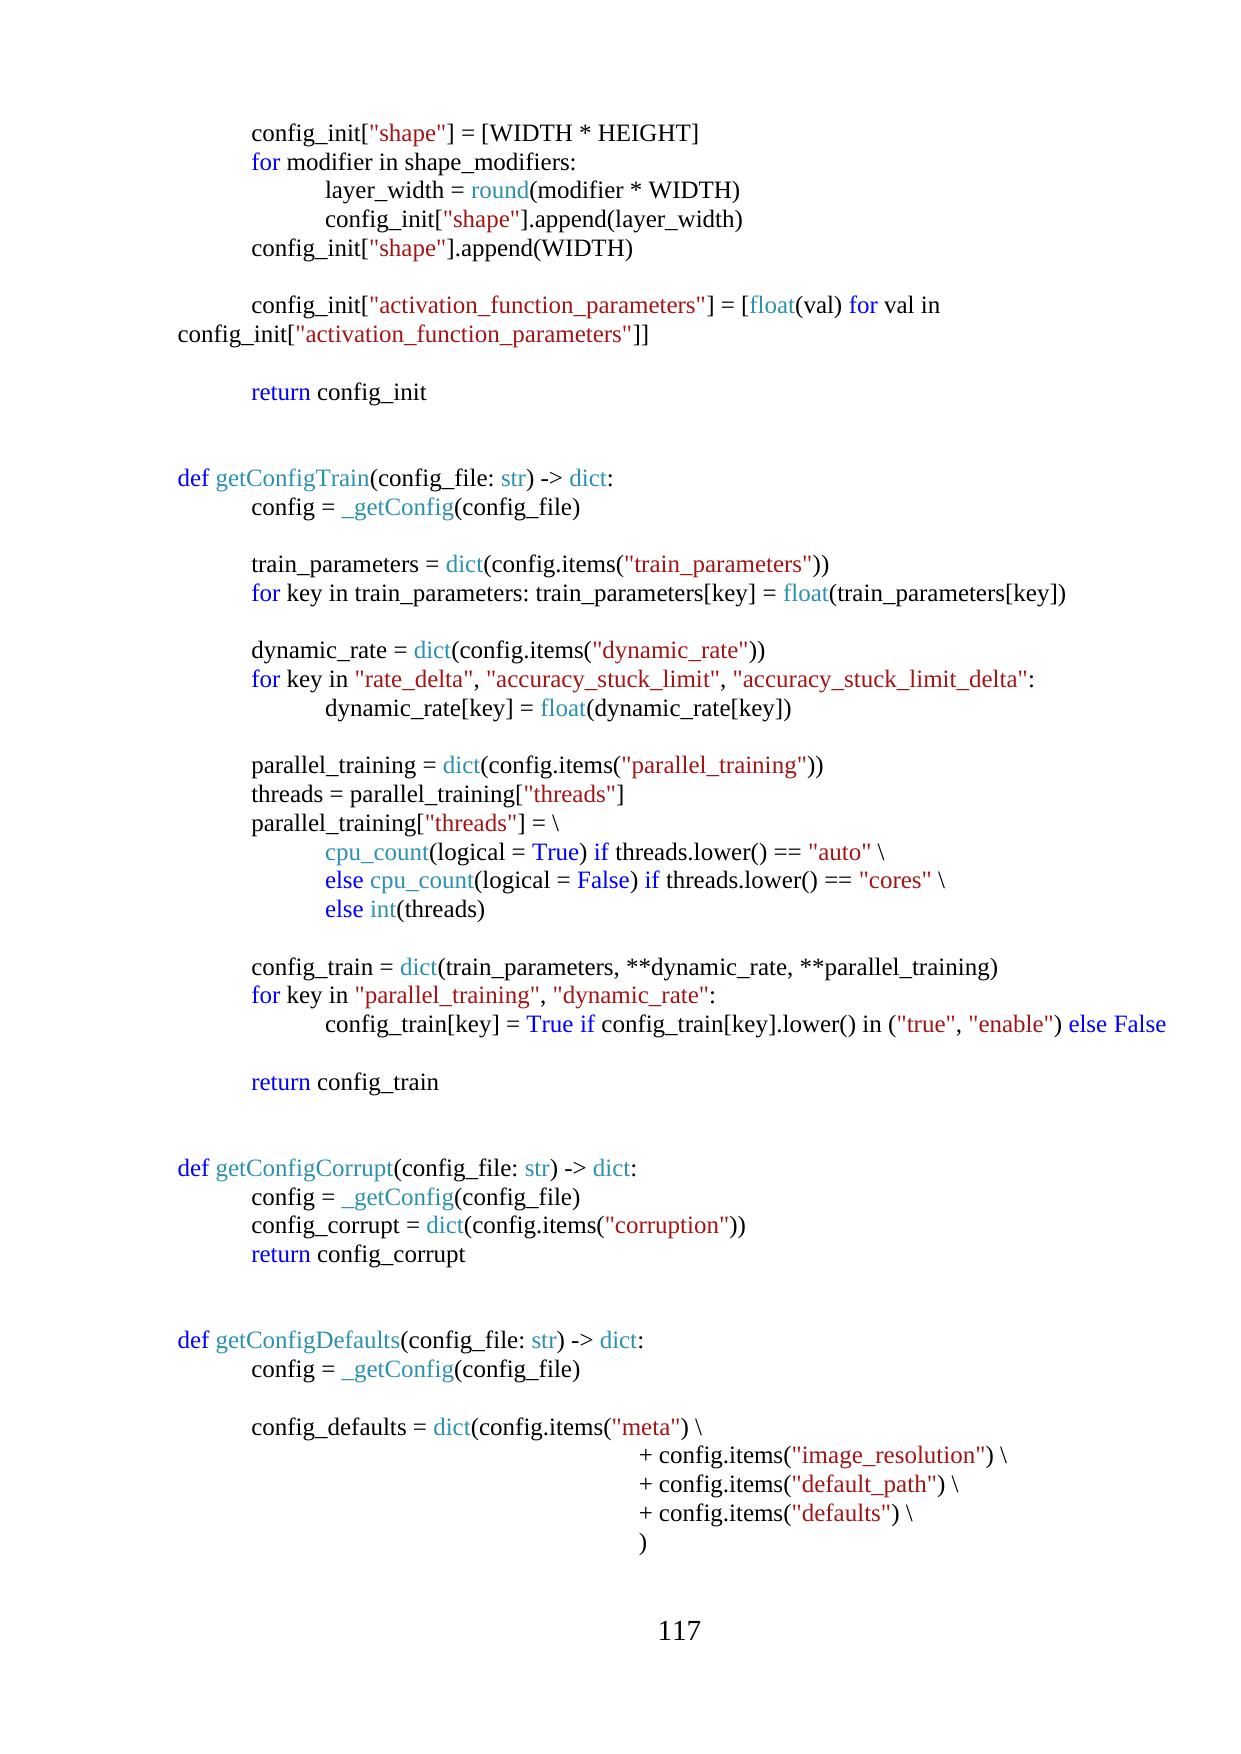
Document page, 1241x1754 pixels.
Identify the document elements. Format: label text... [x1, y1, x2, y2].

text else int(threads) [177, 894, 1181, 923]
text config_defaults = dict(config.items("meta") \ [177, 1412, 1181, 1441]
text config_init["shape"].append(WIDTH) [177, 233, 1181, 262]
text for modifier in shape_modifiers: [177, 147, 1181, 176]
text config_train = dict(train_parameters, **dynamic_rate, **parallel_training) [177, 952, 1181, 981]
text else cpu_count(logical = False) if threads.lower() == "cores" \ [177, 866, 1181, 894]
text config = _getConfig(config_file) [177, 1354, 1181, 1383]
text return config_corrupt [177, 1239, 1181, 1268]
text return config_train [177, 1067, 1181, 1096]
text config = _getConfig(config_file) [177, 1182, 1181, 1211]
text config_init["activation_function_parameters"] = [float(val) for val in config_init["activation_function_parameters"]] [177, 291, 1181, 348]
text cpu_count(logical = True) if threads.lower() == "auto" \ [177, 837, 1181, 866]
text config_init["shape"] = [WIDTH * HEIGHT] [177, 118, 1181, 147]
text config = _getConfig(config_file) [177, 492, 1181, 521]
text def getConfigTrain(config_file: str) -> dict: [177, 463, 1181, 492]
text + config.items("defaults") \ [177, 1498, 1181, 1527]
text config_init["shape"].append(layer_width) [177, 204, 1181, 233]
text def getConfigCorrupt(config_file: str) -> dict: [177, 1153, 1181, 1182]
text threads = parallel_training["threads"] [177, 779, 1181, 808]
text + config.items("default_path") \ [177, 1469, 1181, 1498]
text + config.items("image_resolution") \ [177, 1441, 1181, 1469]
text return config_init [177, 377, 1181, 406]
text ) [177, 1527, 1181, 1556]
text for key in "rate_delta", "accuracy_stuck_limit", "accuracy_stuck_limit_delta": [177, 664, 1181, 693]
text config_train[key] = True if config_train[key].lower() in ("true", "enable") else False [177, 1009, 1181, 1038]
text dynamic_rate[key] = float(dynamic_rate[key]) [177, 693, 1181, 722]
text layer_width = round(modifier * WIDTH) [177, 176, 1181, 204]
text config_corrupt = dict(config.items("corruption")) [177, 1211, 1181, 1239]
text for key in train_parameters: train_parameters[key] = float(train_parameters[key]) [177, 578, 1181, 607]
text parallel_training["threads"] = \ [177, 808, 1181, 837]
text parallel_training = dict(config.items("parallel_training")) [177, 751, 1181, 779]
text for key in "parallel_training", "dynamic_rate": [177, 981, 1181, 1009]
text dynamic_rate = dict(config.items("dynamic_rate")) [177, 636, 1181, 664]
text def getConfigDefaults(config_file: str) -> dict: [177, 1326, 1181, 1354]
text train_parameters = dict(config.items("train_parameters")) [177, 549, 1181, 578]
